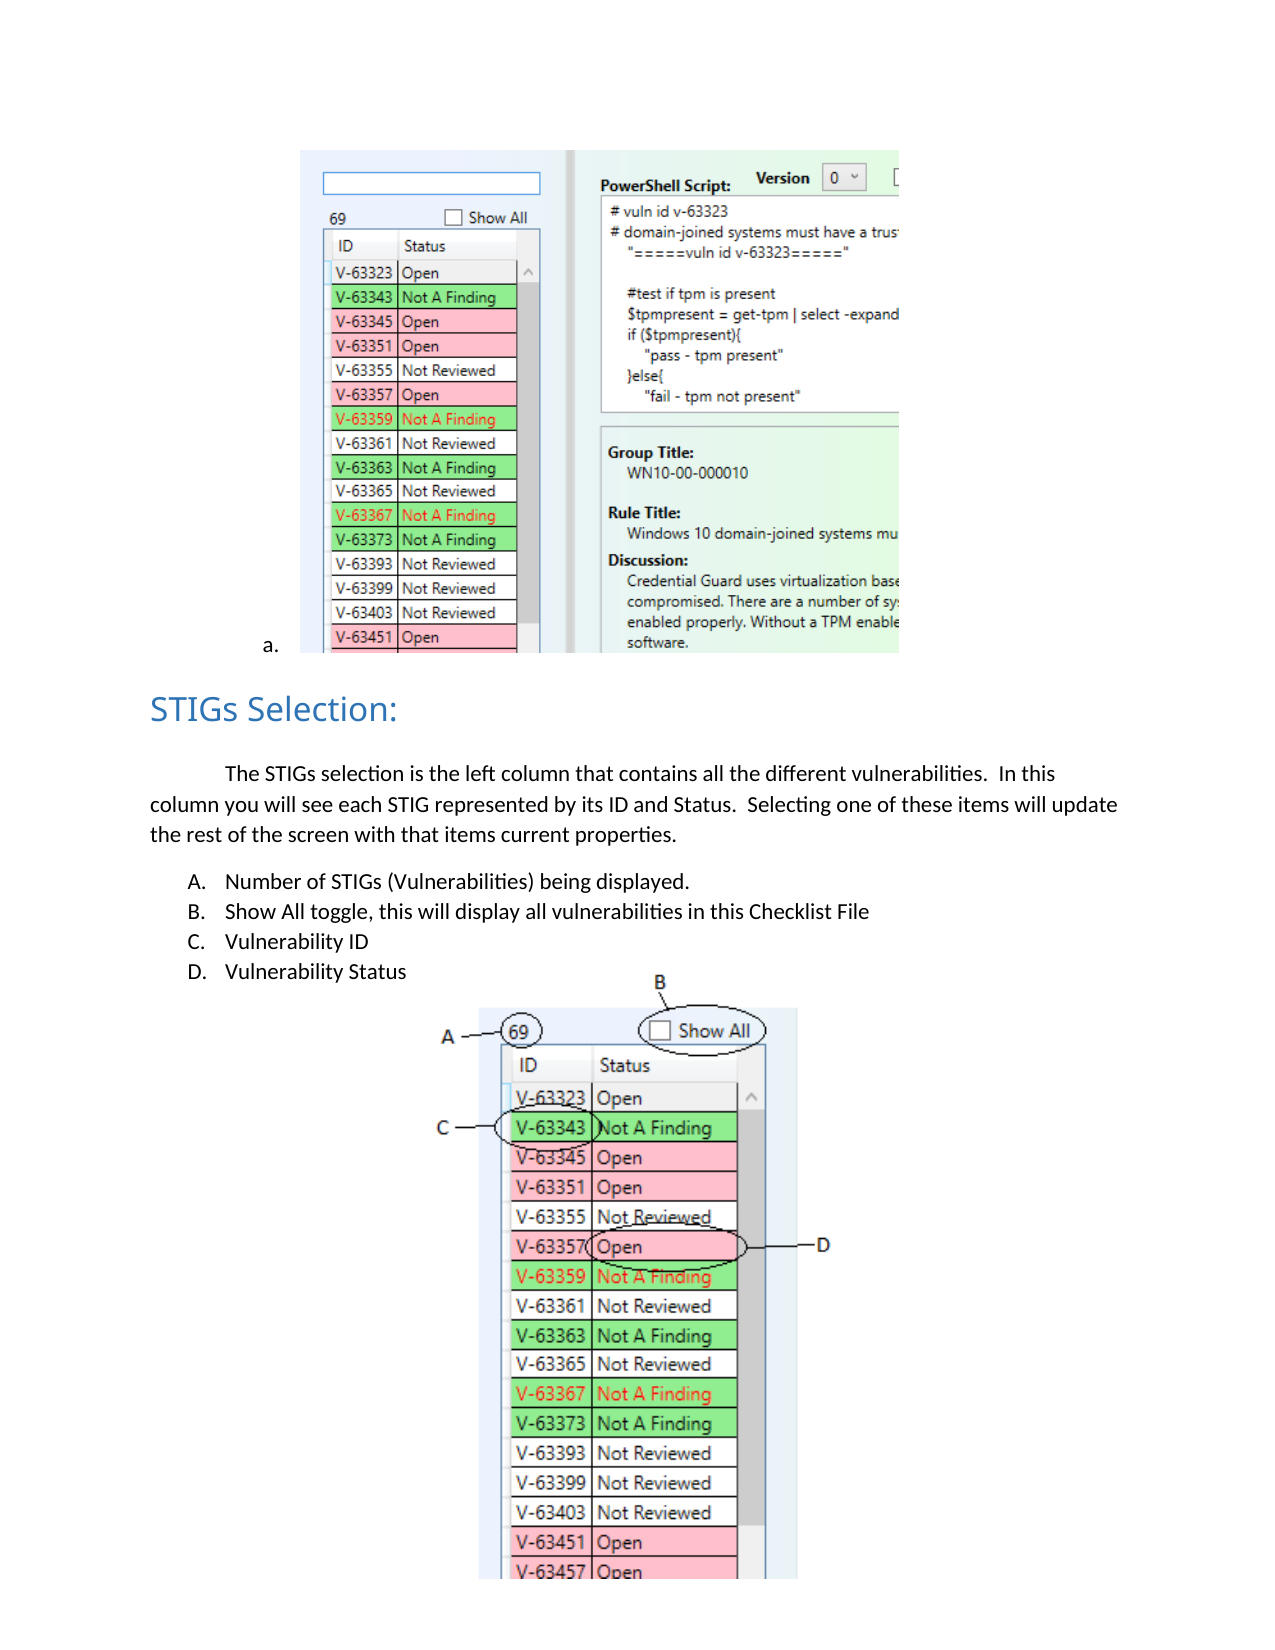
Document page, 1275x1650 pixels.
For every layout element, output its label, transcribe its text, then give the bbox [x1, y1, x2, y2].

list Number of STIGs (Vulnerabilities) being displayed. [187, 867, 1125, 895]
subtitle STIGs Selection: [150, 686, 1125, 731]
text The STIGs selection is the left column that contains all the different vulnerabilities. In this column you will see each STIG represented by its ID and Status. Selecting one of these items will update the rest of the screen with that items current properties. [150, 759, 1125, 848]
picture [300, 150, 899, 653]
list Vulnerability Status [187, 957, 1125, 986]
picture [421, 986, 851, 1579]
list Show All toggle, this will display all vulnerabilities in this Checklist File [187, 897, 1125, 925]
list Vulnerability ID [187, 927, 1125, 955]
